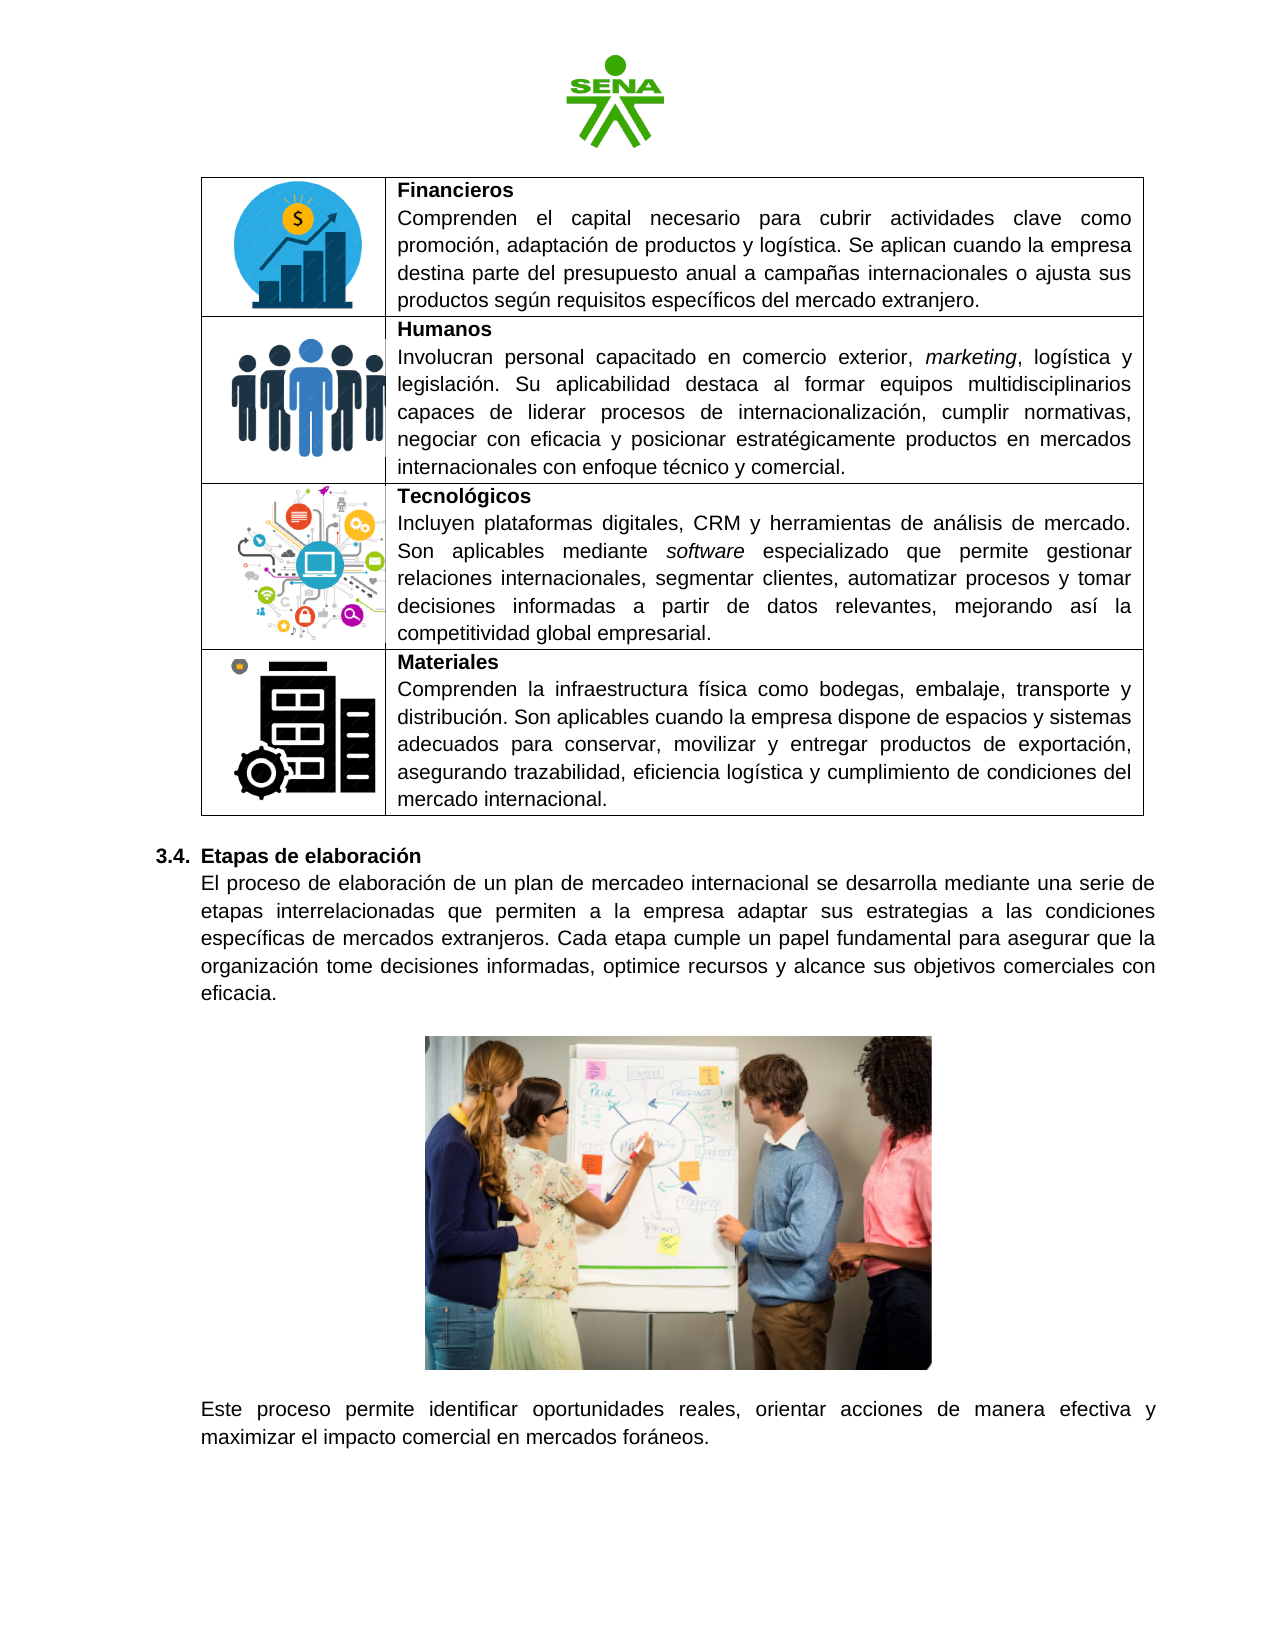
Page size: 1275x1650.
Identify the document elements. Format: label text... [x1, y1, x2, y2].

table_cell Tecnológicos Incluyen plataformas digitales, CRM y herramientas de análisis de mercado. Son aplicables mediante software especializado que permite gestionar relaciones internacionales, segmentar clientes, automatizar procesos y tomar decisiones informadas a partir de datos relevantes, mejorando así la competitividad global empresarial. [386, 484, 1143, 649]
table_cell [202, 317, 385, 482]
table_cell Materiales Comprenden la infraestructura física como bodegas, embalaje, transporte y distribución. Son aplicables cuando la empresa dispone de espacios y sistemas adecuados para conservar, movilizar y entregar productos de exportación, asegurando trazabilidad, eficiencia logística y cumplimiento de condiciones del mercado internacional. [386, 650, 1143, 815]
table_header Financieros Comprenden el capital necesario para cubrir actividades clave como promoción, adaptación de productos y logística. Se aplican cuando la empresa destina parte del presupuesto anual a campañas internacionales o ajusta sus productos según requisitos específicos del mercado extranjero. [386, 178, 1143, 316]
list Etapas de elaboración [156, 844, 1157, 868]
picture [566, 55, 664, 148]
list Este proceso permite identificar oportunidades reales, orientar acciones de manera efectiva y maximizar el impacto comercial en mercados foráneos. [201, 1397, 1157, 1448]
table_cell [202, 650, 385, 815]
table_cell [202, 484, 385, 649]
table_cell Humanos Involucran personal capacitado en comercio exterior, marketing, logística y legislación. Su aplicabilidad destaca al formar equipos multidisciplinarios capaces de liderar procesos de internacionalización, cumplir normativas, negociar con eficacia y posicionar estratégicamente productos en mercados internacionales con enfoque técnico y comercial. [386, 317, 1143, 482]
table_header [202, 178, 385, 316]
list El proceso de elaboración de un plan de mercadeo internacional se desarrolla mediante una serie de etapas interrelacionadas que permiten a la empresa adaptar sus estrategias a las condiciones específicas de mercados extranjeros. Cada etapa cumple un papel fundamental para asegurar que la organización tome decisiones informadas, optimice recursos y alcance sus objetivos comerciales con eficacia. [201, 871, 1157, 1005]
